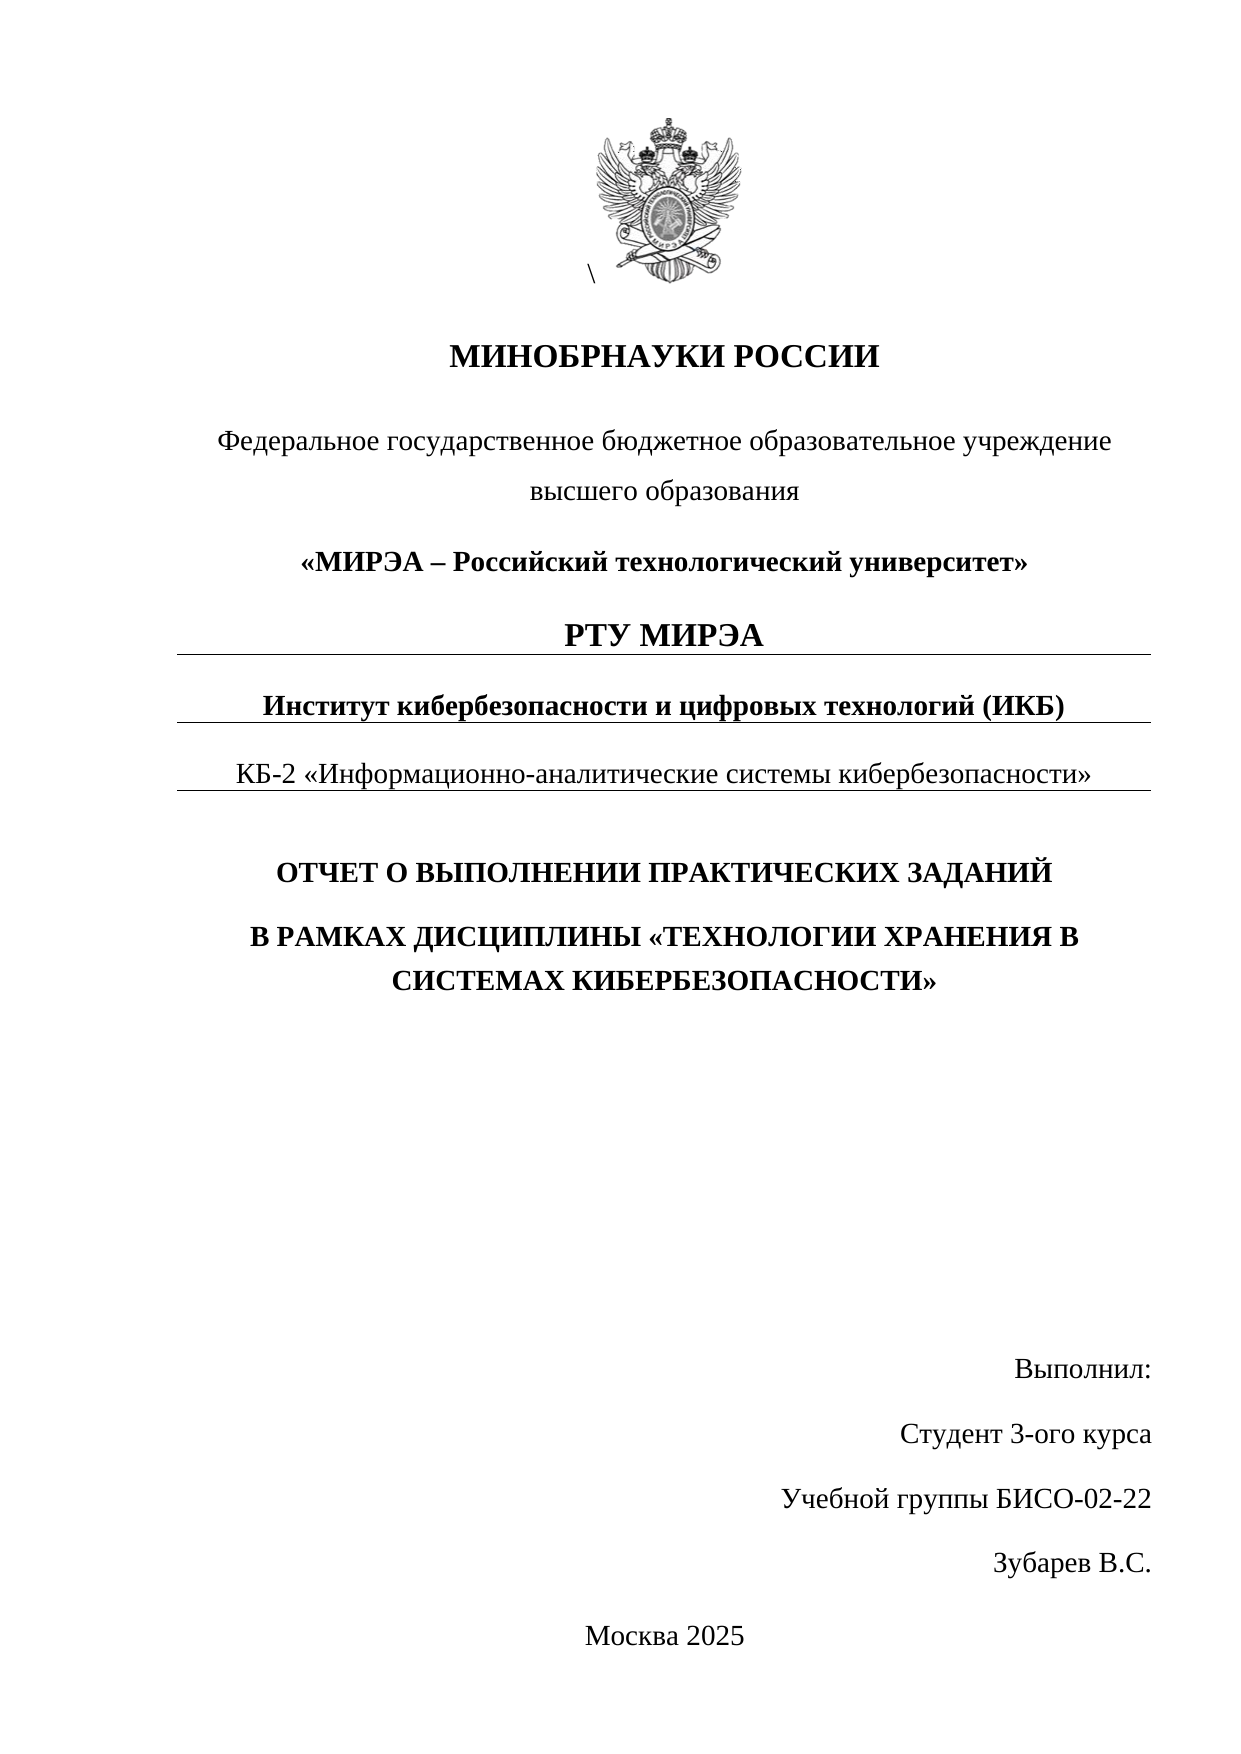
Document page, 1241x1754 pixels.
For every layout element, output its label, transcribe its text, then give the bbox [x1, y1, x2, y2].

text Выполнил: [177, 1352, 1152, 1385]
text \ [177, 118, 1152, 290]
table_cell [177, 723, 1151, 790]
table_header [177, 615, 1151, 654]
text В РАМКАХ ДИСЦИПЛИНЫ «ТЕХНОЛОГИИ ХРАНЕНИЯ В СИСТЕМАХ КИБЕРБЕЗОПАСНОСТИ» [177, 919, 1152, 997]
text ОТЧЕТ О ВЫПОЛНЕНИИ ПРАКТИЧЕСКИХ ЗАДАНИЙ [177, 855, 1152, 888]
text «МИРЭА – Российский технологический университет» [177, 544, 1152, 578]
text Учебной группы БИСО-02-22 [177, 1481, 1152, 1514]
picture [595, 118, 742, 284]
text Федеральное государственное бюджетное образовательное учреждение высшего образования [177, 423, 1152, 507]
text Зубарев В.С. [177, 1546, 1152, 1579]
text Студент 3-ого курса [177, 1416, 1152, 1450]
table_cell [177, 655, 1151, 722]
text МИНОБРНАУКИ РОССИИ [177, 336, 1152, 374]
